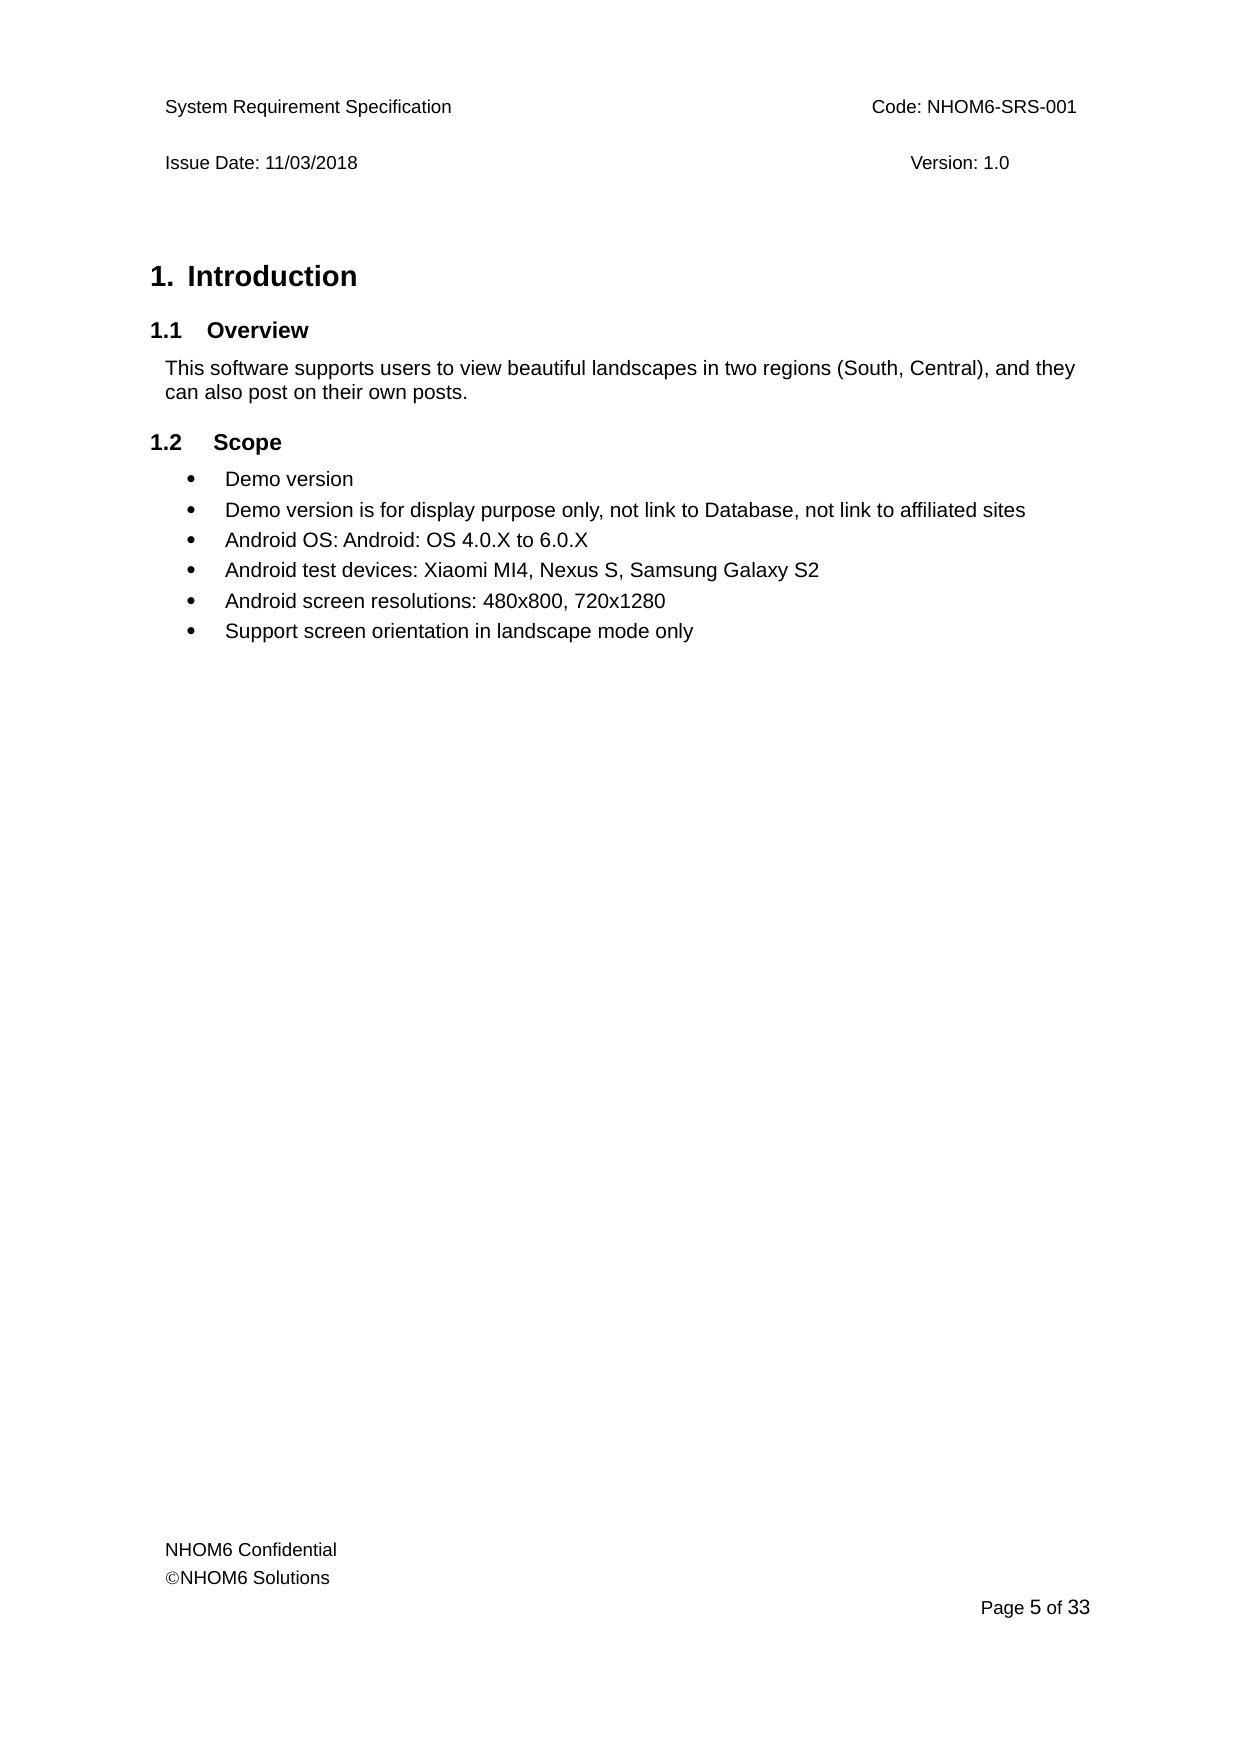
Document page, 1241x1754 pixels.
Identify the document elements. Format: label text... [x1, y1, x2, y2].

list Demo version is for display purpose only, not link to Database, not link to affiliated sites [187, 498, 1090, 522]
list Demo version [187, 467, 1090, 491]
list Support screen orientation in landscape mode only [187, 619, 1090, 643]
list Android screen resolutions: 480x800, 720x1280 [187, 588, 1090, 613]
subtitle Introduction [150, 259, 1090, 292]
subtitle Overview [150, 317, 1090, 343]
list Android OS: Android: OS 4.0.X to 6.0.X [187, 528, 1090, 552]
text This software supports users to view beautiful landscapes in two regions (South, Central), and they can also post on their own posts. [165, 356, 1090, 404]
list Android test devices: Xiaomi MI4, Nexus S, Samsung Galaxy S2 [187, 558, 1090, 582]
subtitle Scope [150, 428, 1090, 455]
